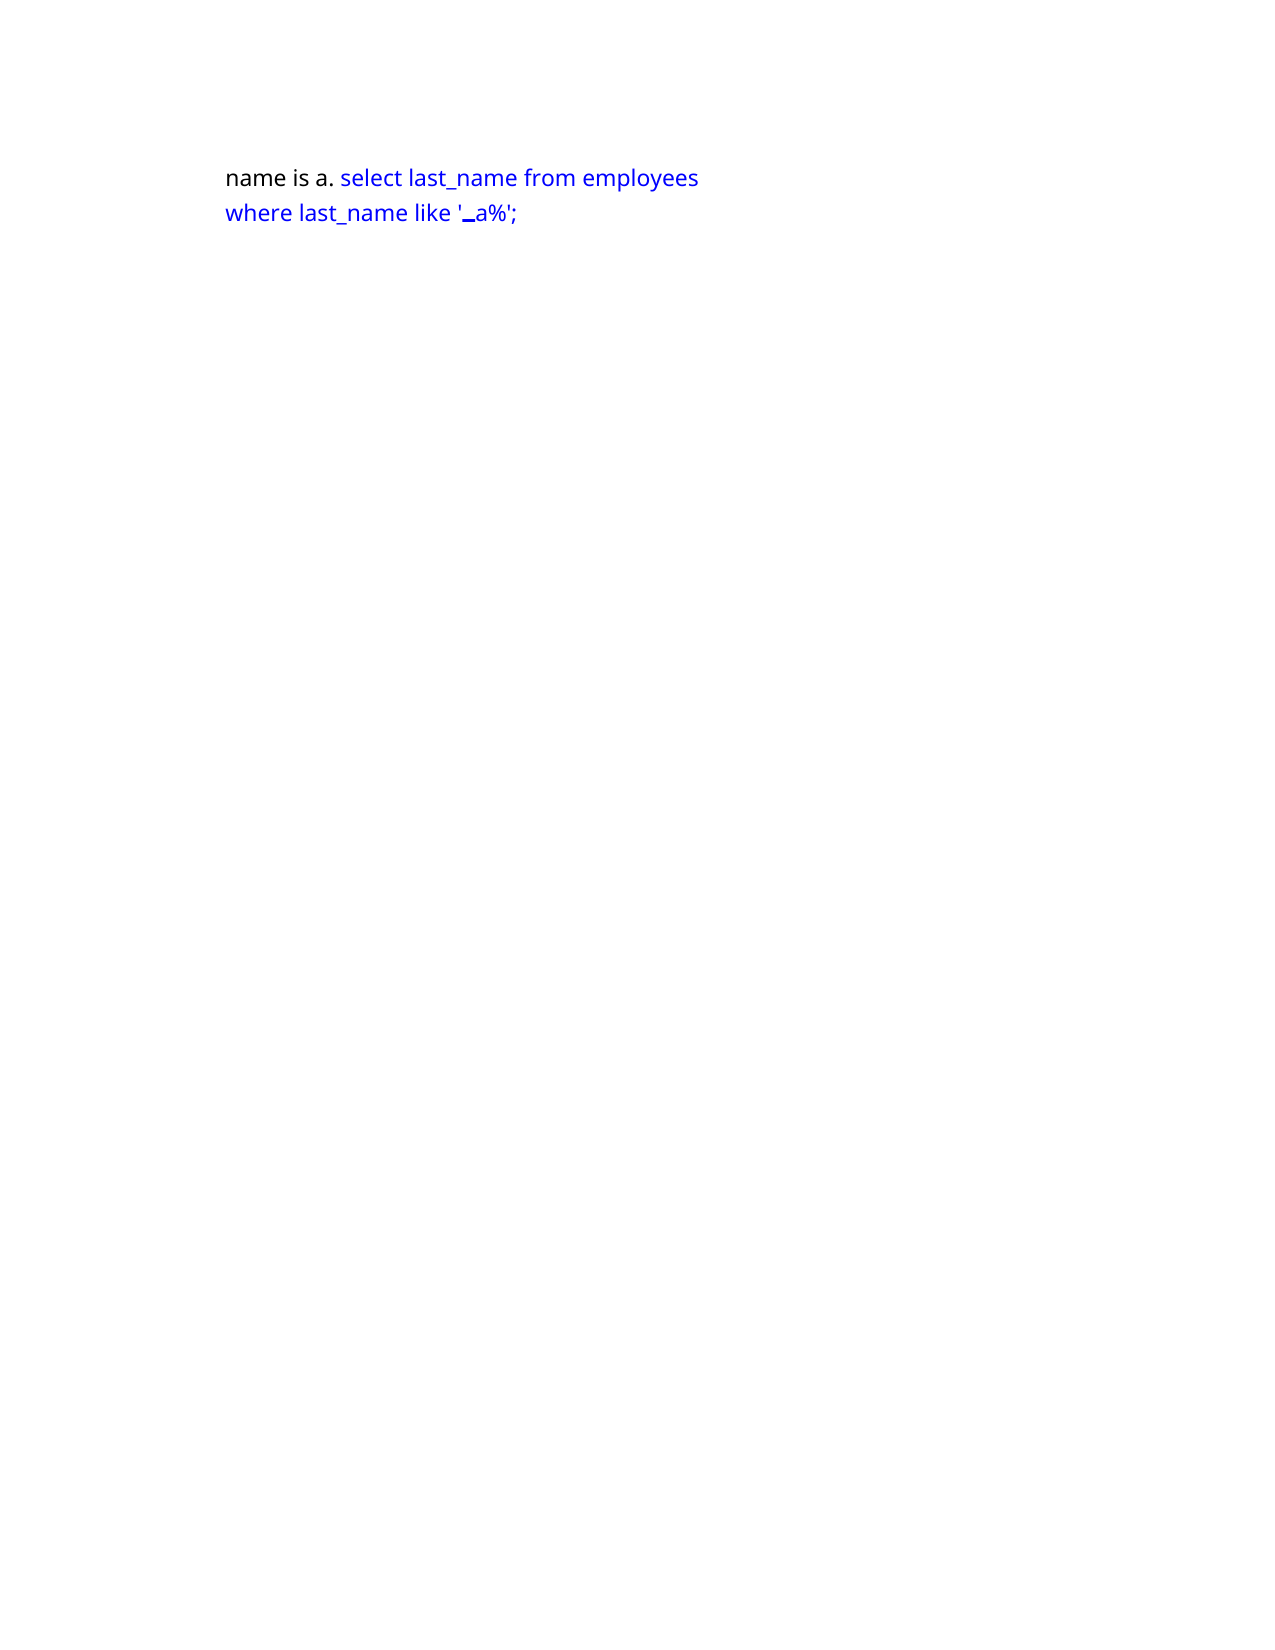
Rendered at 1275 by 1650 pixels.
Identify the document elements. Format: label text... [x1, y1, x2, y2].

text where last_name like 'a%'; [225, 197, 1225, 228]
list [187, 133, 1012, 193]
